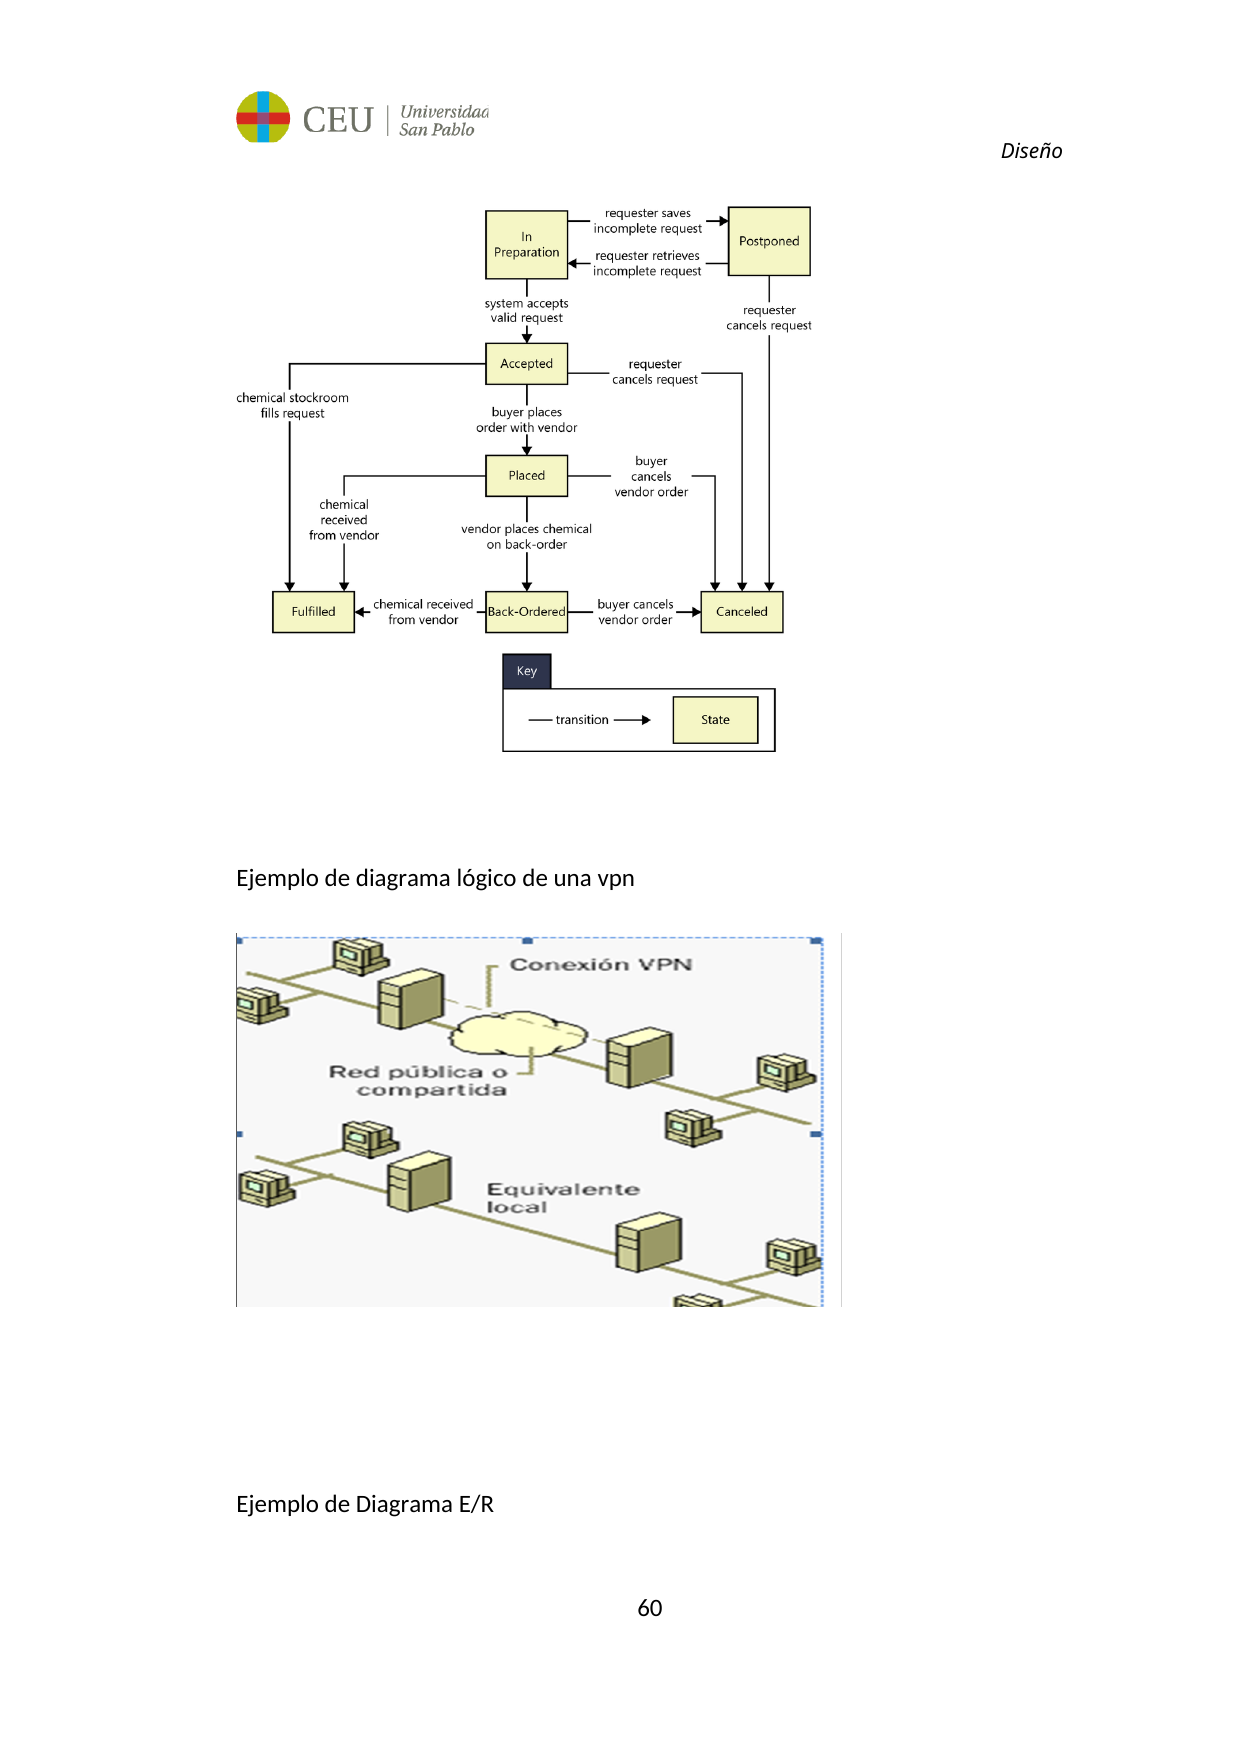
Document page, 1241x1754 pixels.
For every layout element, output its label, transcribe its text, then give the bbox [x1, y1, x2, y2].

text Ejemplo de diagrama lógico de una vpn [236, 862, 1063, 893]
picture [235, 89, 489, 143]
picture [236, 933, 842, 1307]
picture [236, 206, 812, 752]
text Ejemplo de Diagrama E/R [236, 1488, 1063, 1519]
